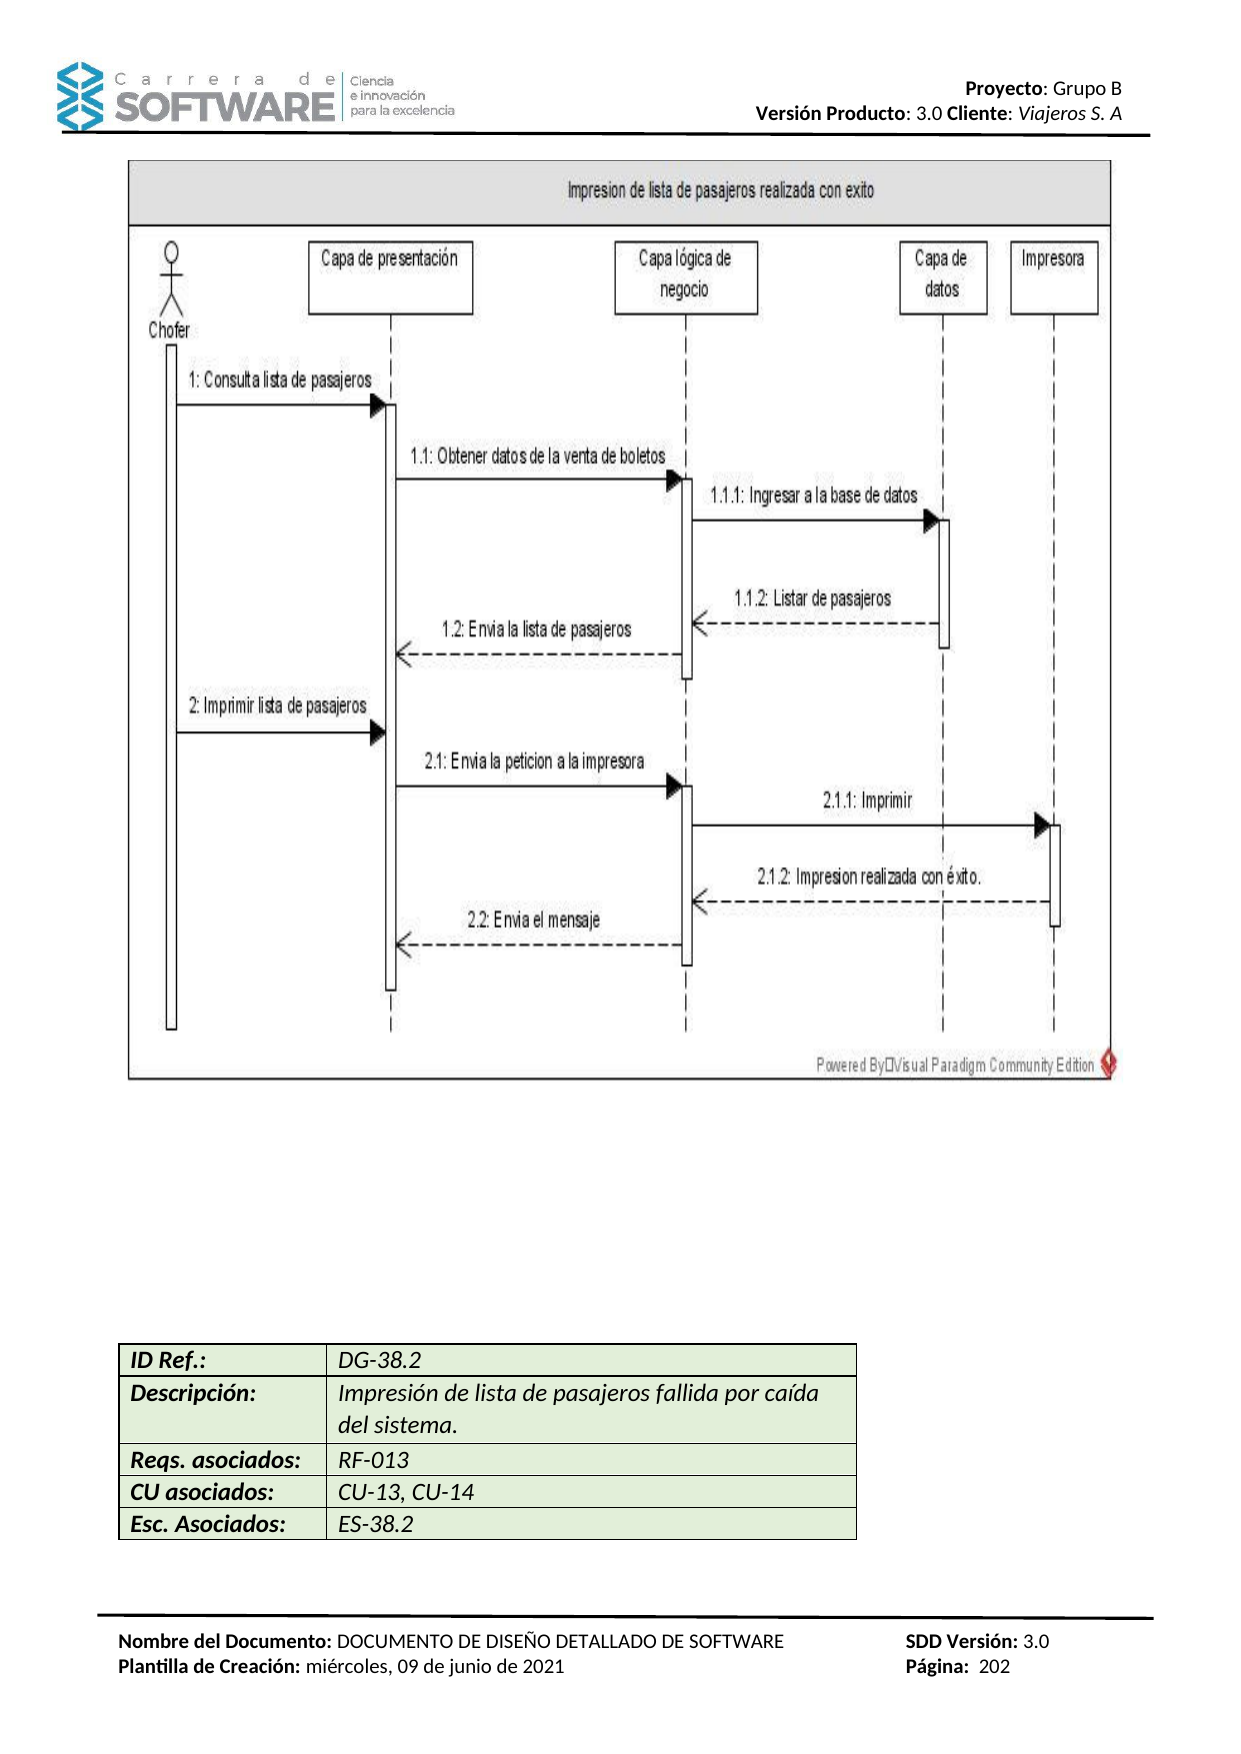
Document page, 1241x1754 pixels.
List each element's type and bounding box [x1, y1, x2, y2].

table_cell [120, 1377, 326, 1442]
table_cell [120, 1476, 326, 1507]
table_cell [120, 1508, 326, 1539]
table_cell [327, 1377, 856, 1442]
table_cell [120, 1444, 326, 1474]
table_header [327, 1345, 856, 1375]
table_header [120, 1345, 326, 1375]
picture [46, 46, 461, 154]
picture [118, 160, 1124, 1099]
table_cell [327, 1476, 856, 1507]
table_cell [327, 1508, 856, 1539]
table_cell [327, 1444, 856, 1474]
